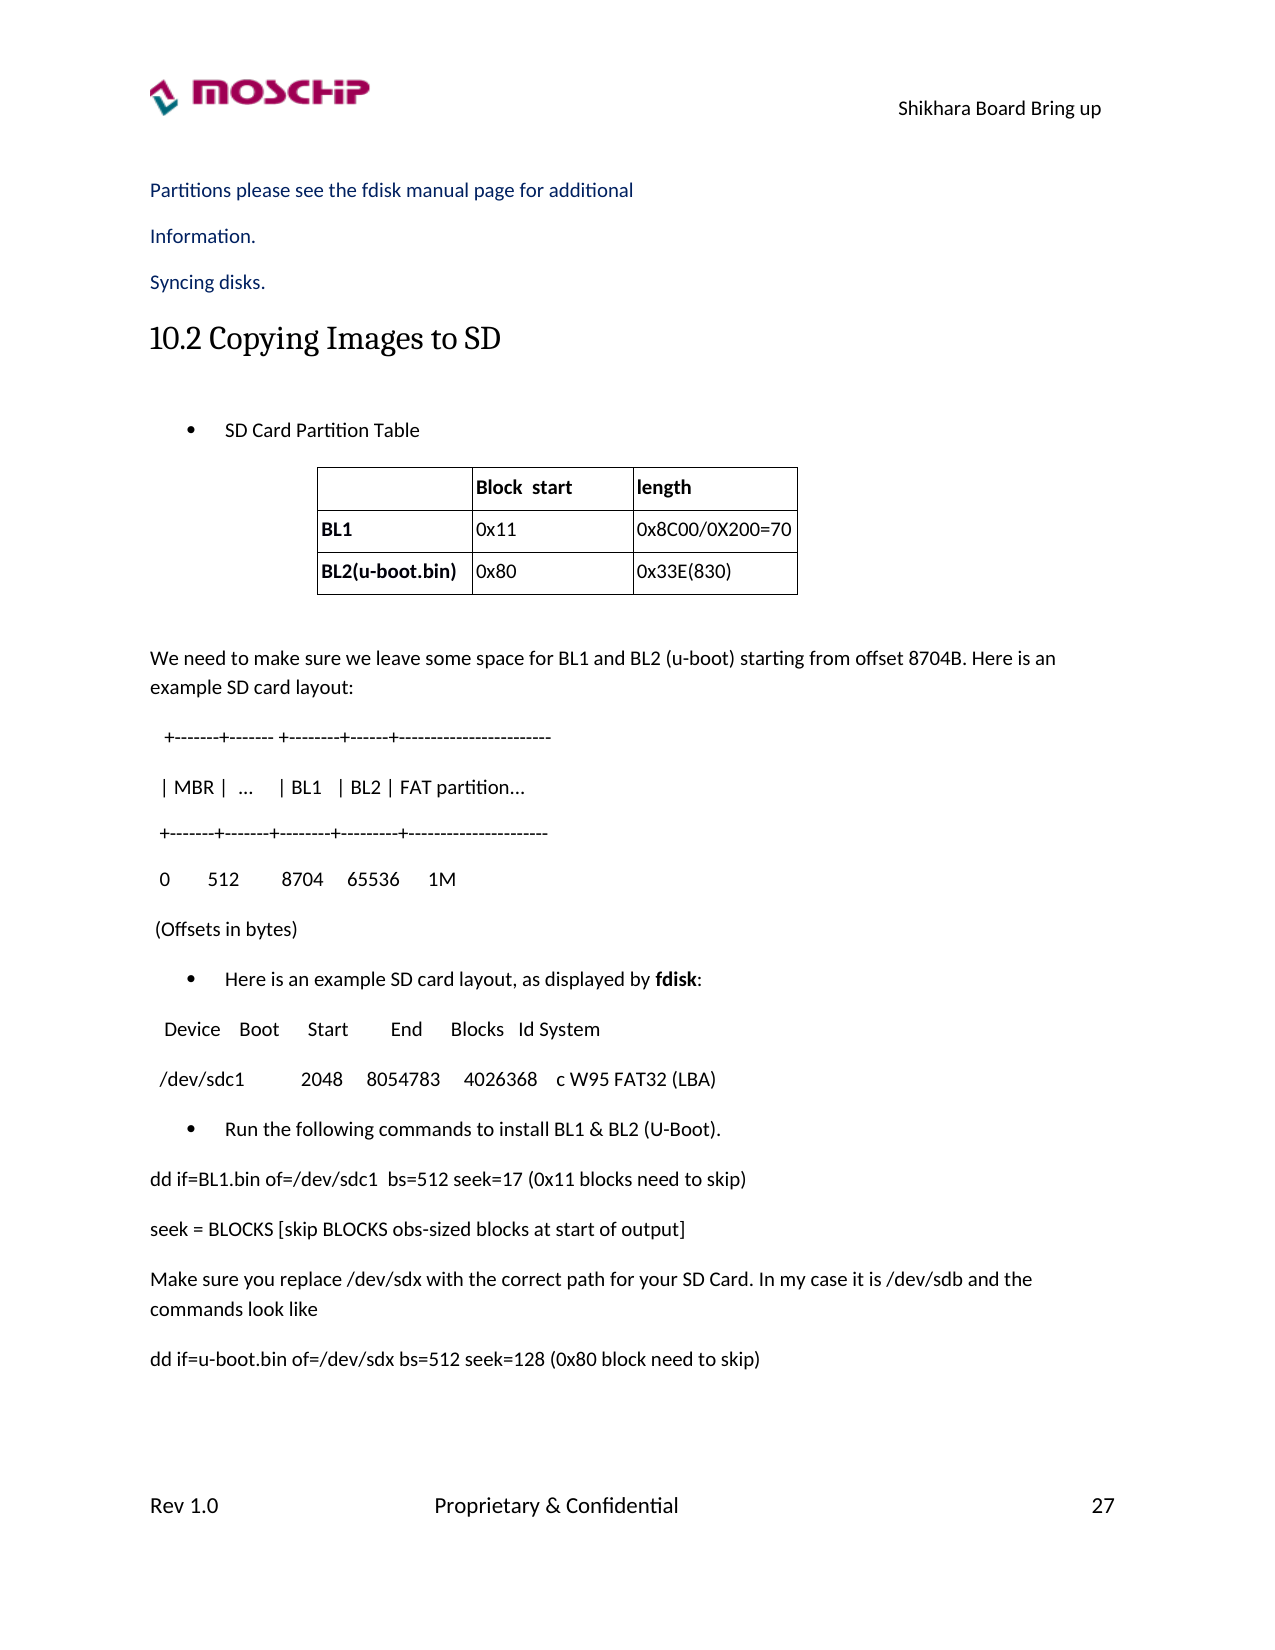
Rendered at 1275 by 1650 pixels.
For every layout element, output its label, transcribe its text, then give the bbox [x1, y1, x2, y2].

text dd if=u-boot.bin of=/dev/sdx bs=512 seek=128 (0x80 block need to skip) [150, 1346, 1125, 1371]
table_cell 0x11 [473, 511, 633, 552]
text (Offsets in bytes) [150, 917, 1125, 942]
table_cell BL2(u-boot.bin) [318, 553, 472, 594]
text Device Boot Start End Blocks Id System [150, 1017, 1125, 1042]
list Run the following commands to install BL1 & BL2 (U-Boot). [187, 1117, 1125, 1142]
text dd if=BL1.bin of=/dev/sdc1 bs=512 seek=17 (0x11 blocks need to skip) [150, 1167, 1125, 1192]
text /dev/sdc1 2048 8054783 4026368 c W95 FAT32 (LBA) [150, 1067, 1125, 1092]
text seek = BLOCKS [skip BLOCKS obs-sized blocks at start of output] [150, 1217, 1125, 1242]
table_cell 0x80 [473, 553, 633, 594]
text +-------+------- +--------+------+------------------------ [150, 724, 1125, 749]
text We need to make sure we leave some space for BL1 and BL2 (u-boot) starting from offset 8704B. Here is an example SD card layout: [150, 645, 1125, 699]
text | MBR | ... | BL1 | BL2 | FAT partition... [150, 774, 1125, 799]
table_header Block start [473, 468, 633, 509]
text Information. [150, 223, 1125, 248]
picture [150, 75, 371, 116]
text 0 512 8704 65536 1M [150, 867, 1125, 892]
table_header length [634, 468, 797, 509]
list Here is an example SD card layout, as displayed by fdisk: [187, 967, 1125, 992]
text Partitions please see the fdisk manual page for additional [150, 177, 1125, 202]
table_header [318, 468, 472, 509]
text Make sure you replace /dev/sdx with the correct path for your SD Card. In my case it is /dev/sdb and the commands look like [150, 1267, 1125, 1321]
table_cell BL1 [318, 511, 472, 552]
subtitle 10.2 Copying Images to SD [150, 320, 1125, 358]
text +-------+-------+--------+---------+---------------------- [150, 820, 1125, 846]
text Syncing disks. [150, 269, 1125, 295]
table_cell 0x33E(830) [634, 553, 797, 594]
list SD Card Partition Table [187, 417, 1125, 443]
table_cell 0x8C00/0X200=70 [634, 511, 797, 552]
